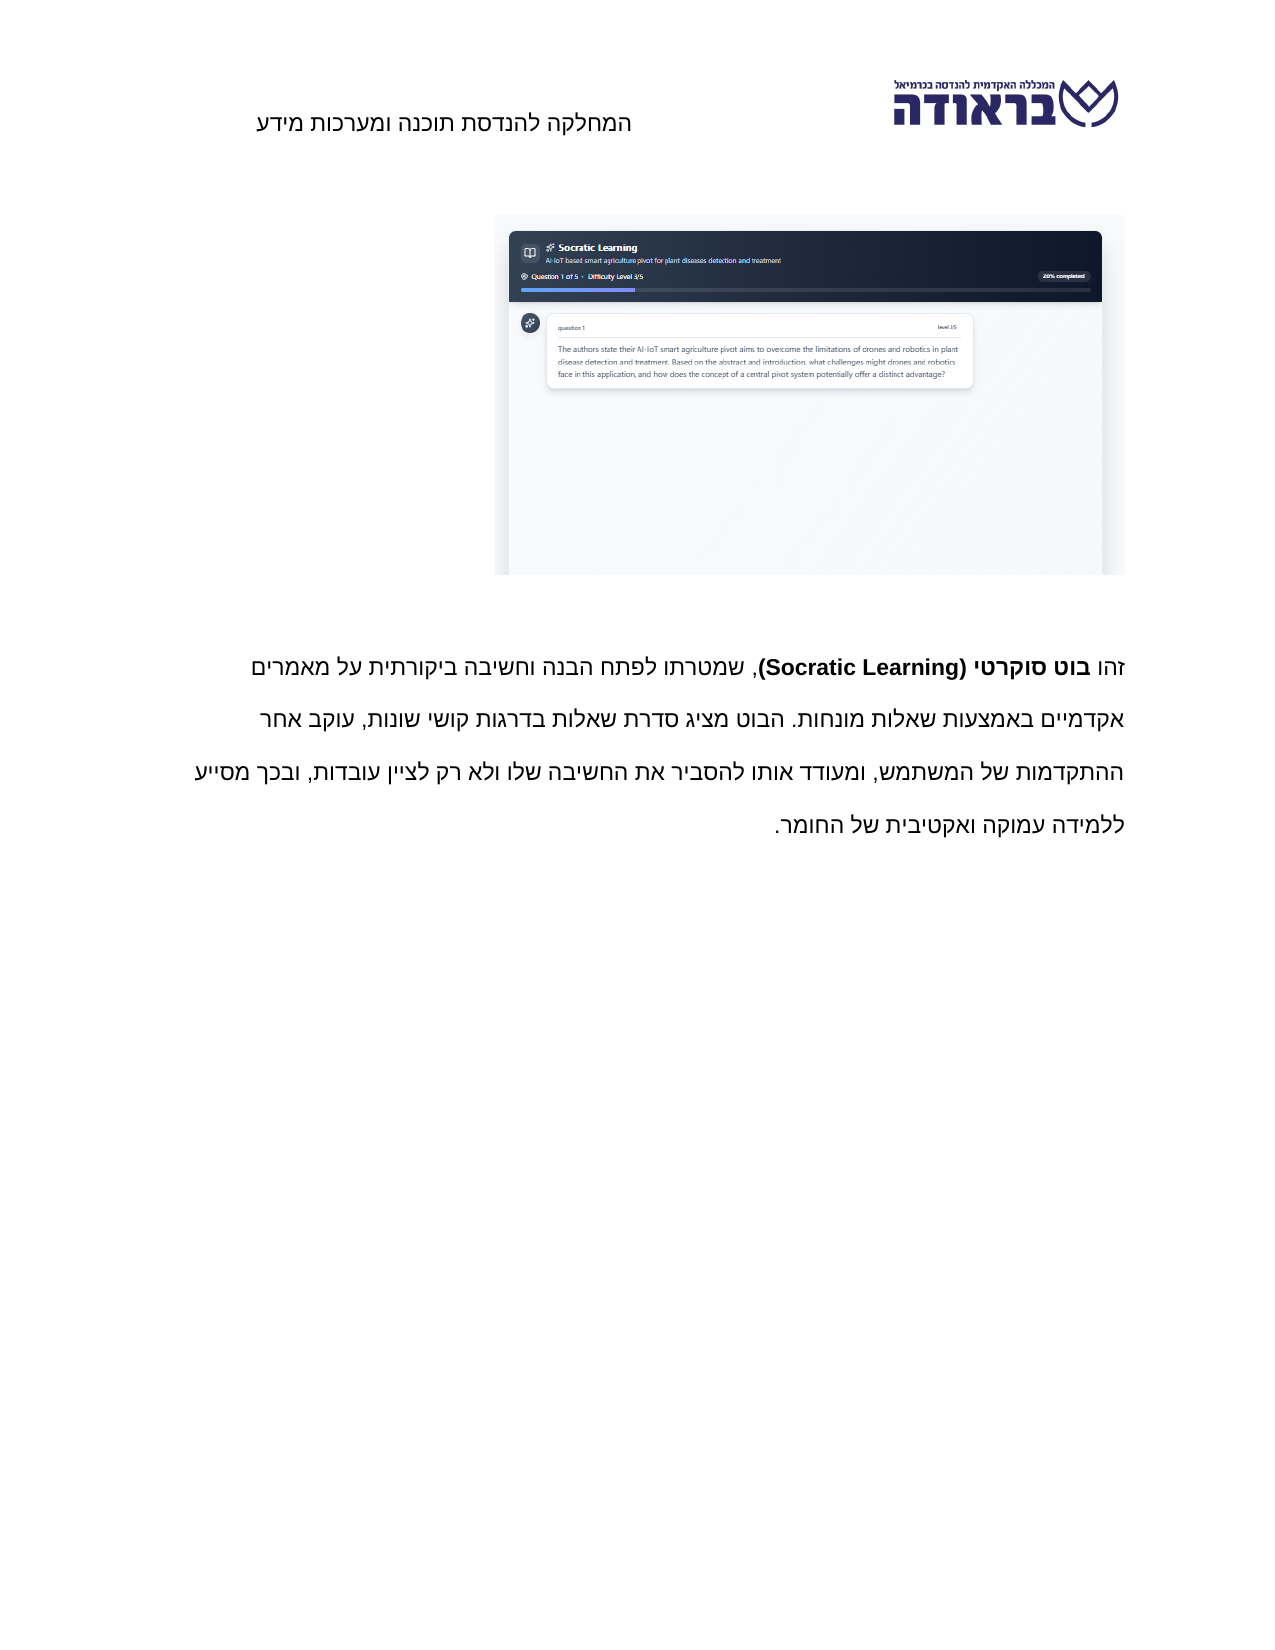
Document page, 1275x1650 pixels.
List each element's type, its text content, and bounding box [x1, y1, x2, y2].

text זהו בוט סוקרטי (Socratic Learning), שמטרתו לפתח הבנה וחשיבה ביקורתית על מאמרים אקדמיים באמצעות שאלות מונחות. הבוט מציג סדרת שאלות בדרגות קושי שונות, עוקב אחר ההתקדמות של המשתמש, ומעודד אותו להסביר את החשיבה שלו ולא רק לציין עובדות, ובכך מסייע ללמידה עמוקה ואקטיבית של החומר. [187, 654, 1125, 838]
picture [494, 215, 1125, 575]
picture [887, 75, 1125, 132]
